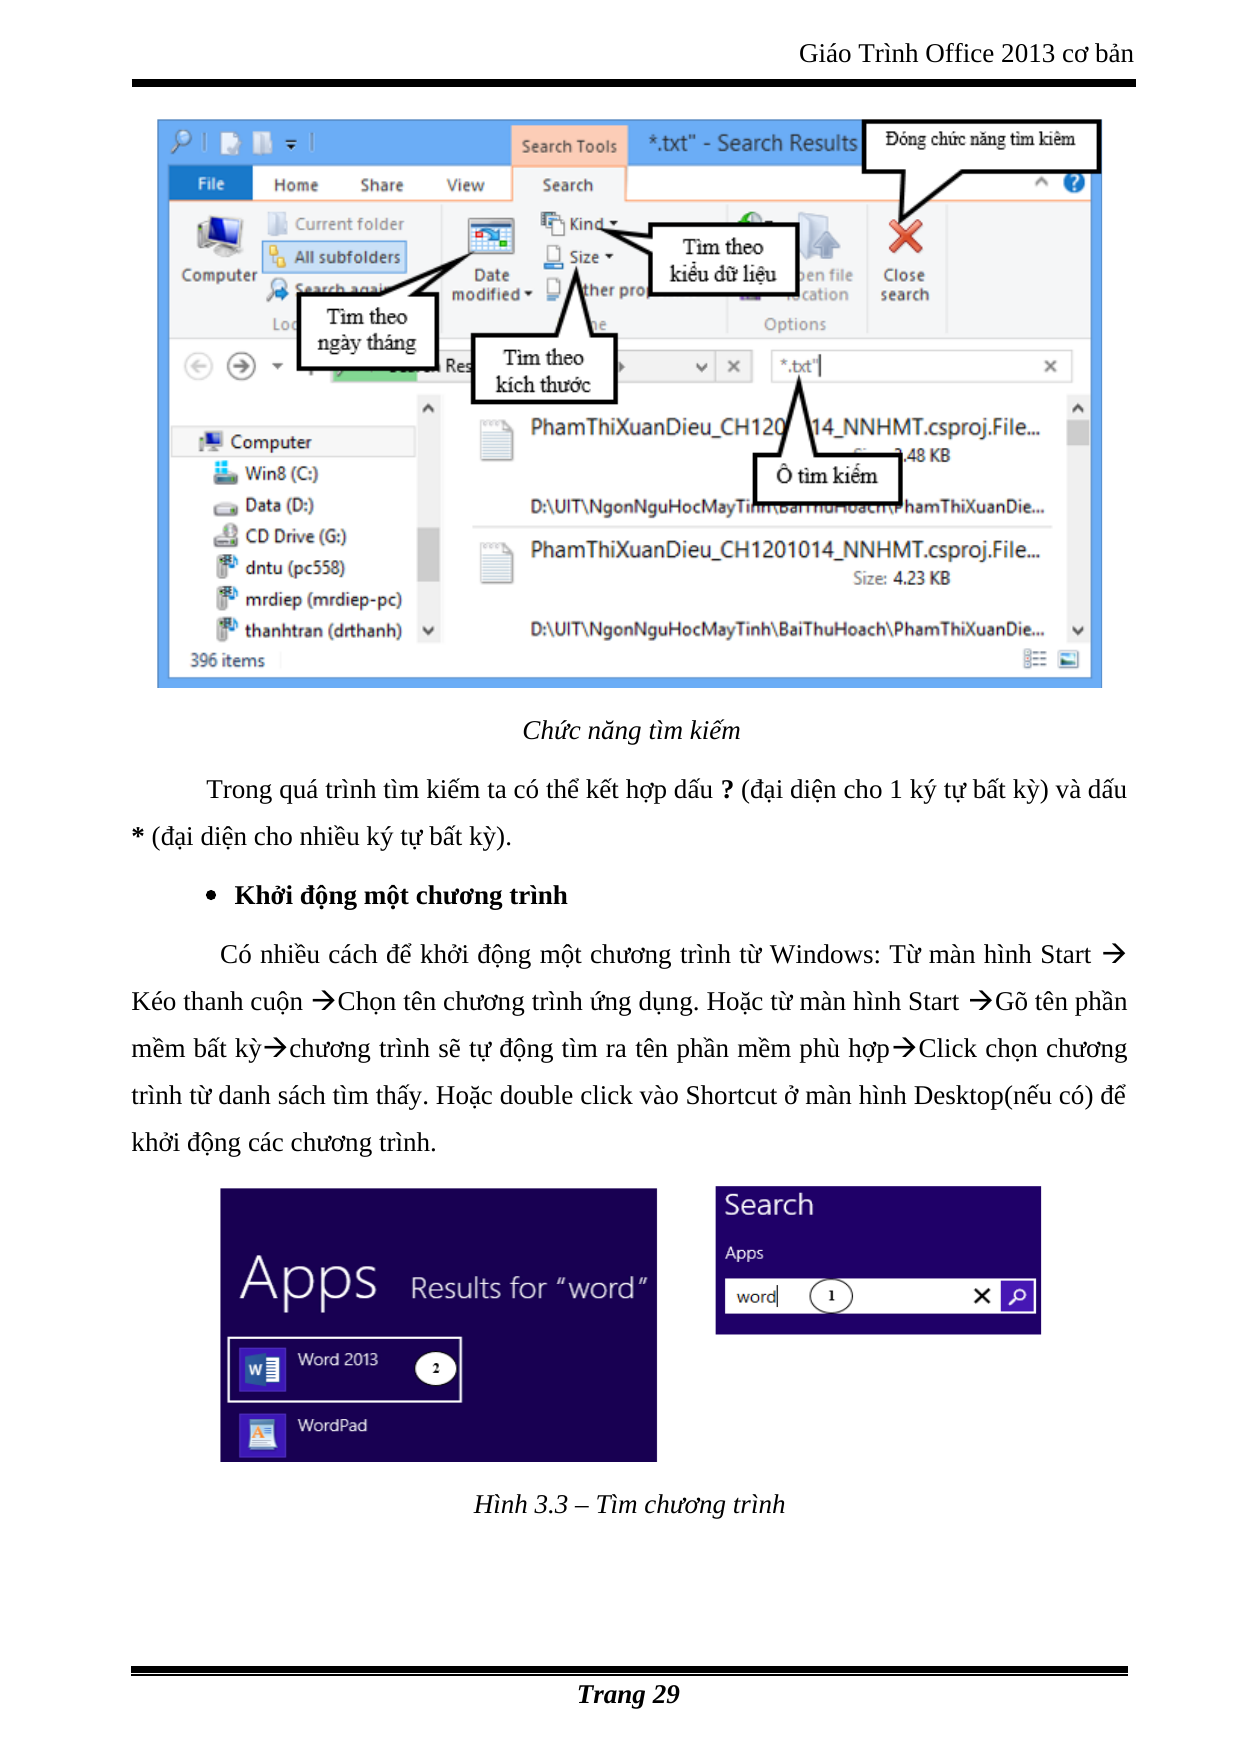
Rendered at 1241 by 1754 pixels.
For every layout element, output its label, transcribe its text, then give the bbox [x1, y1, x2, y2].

list Khởi động một chương trình [206, 879, 1128, 911]
text Có nhiều cách để khởi động một chương trình từ Windows: Từ màn hình Start Kéo thanh cuộn Chọn tên chương trình ứng dụng. Hoặc từ màn hình Start Gõ tên phần mềm bất kỳchương trình sẽ tự động tìm ra tên phần mềm phù hợpClick chọn chương trình từ danh sách tìm thấy. Hoặc double click vào Shortcut ở màn hình Desktop(nếu có) để khởi động các chương trình. [131, 939, 1128, 1157]
picture [156, 118, 1103, 688]
text Chức năng tìm kiếm [131, 714, 1128, 745]
text Hình 3.3 – Tìm chương trình [131, 1488, 1128, 1519]
picture [217, 1184, 1042, 1462]
text Trong quá trình tìm kiếm ta có thể kết hợp dấu ? (đại diện cho 1 ký tự bất kỳ) và dấu * (đại diện cho nhiều ký tự bất kỳ). [131, 773, 1128, 851]
